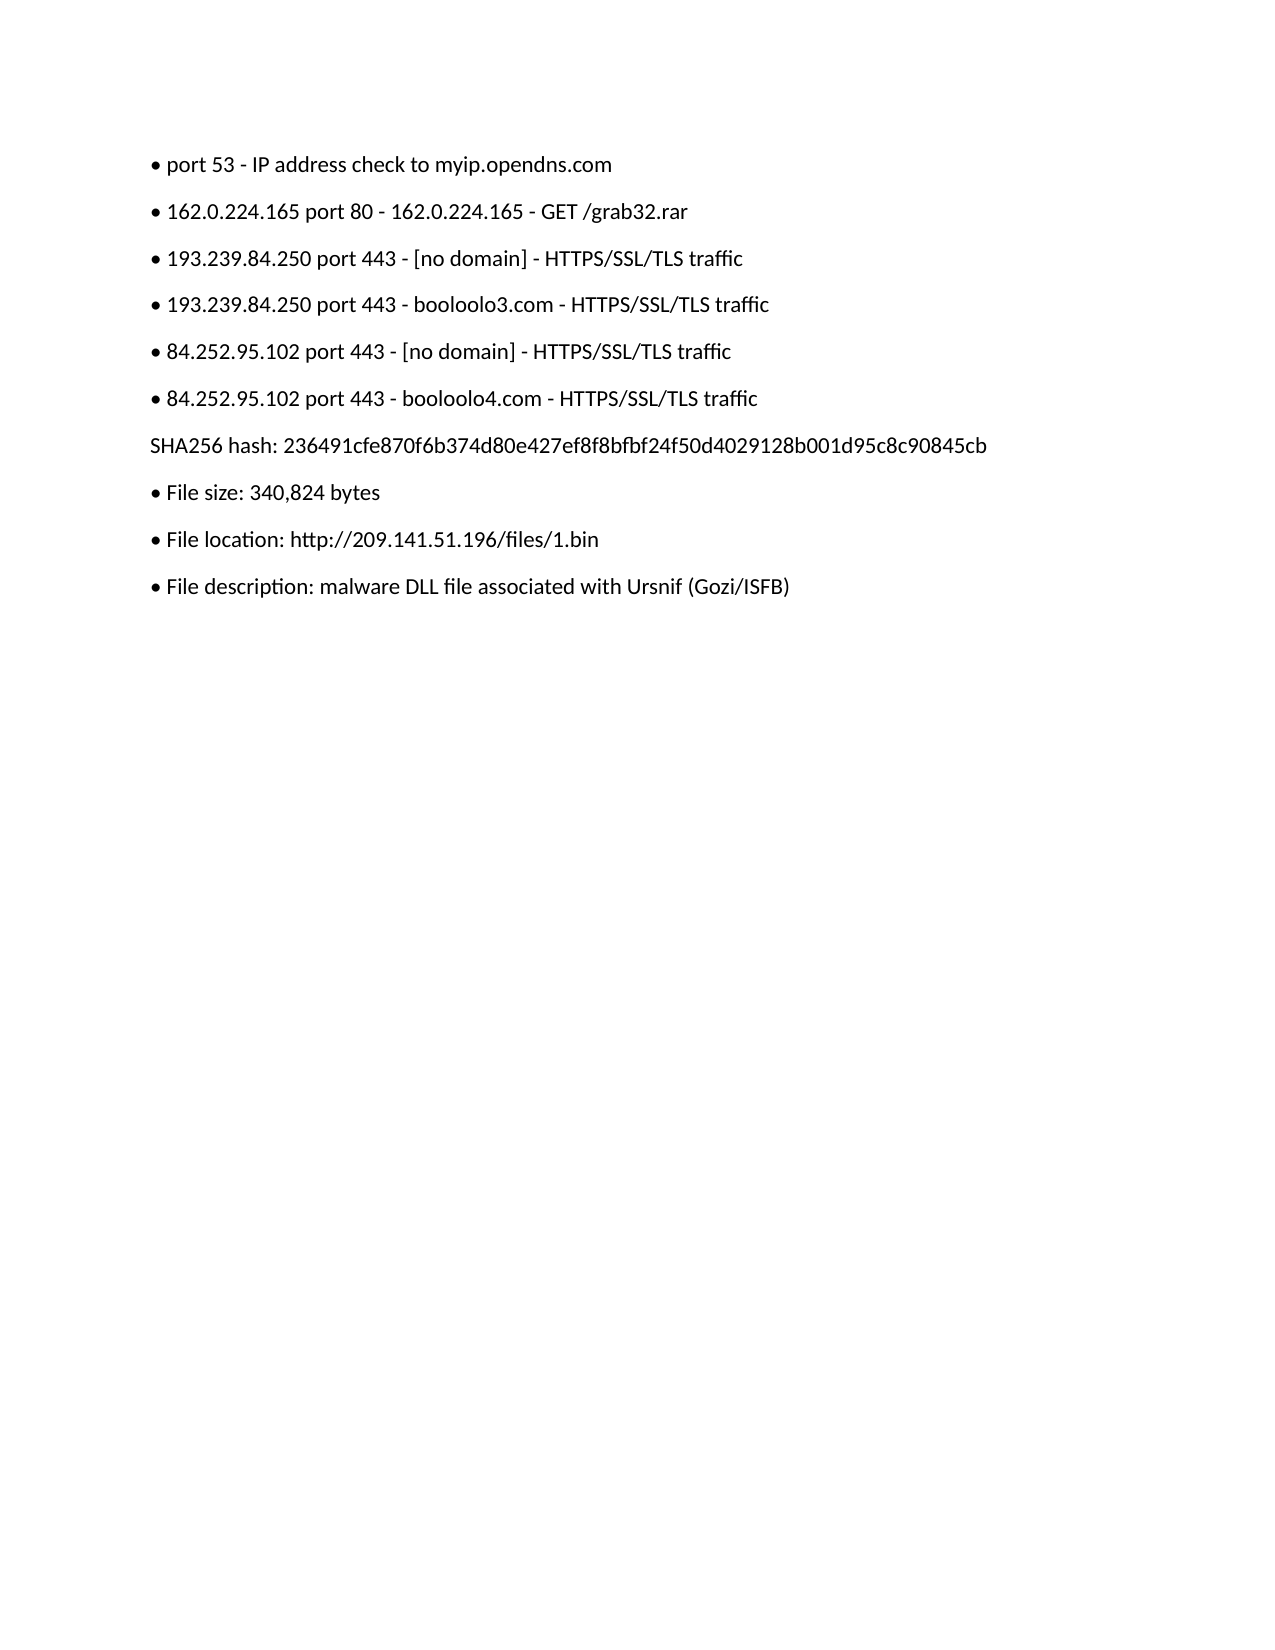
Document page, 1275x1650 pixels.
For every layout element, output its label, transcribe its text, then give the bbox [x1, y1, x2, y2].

text • 193.239.84.250 port 443 - booloolo3.com - HTTPS/SSL/TLS traffic [150, 291, 1125, 319]
text • 84.252.95.102 port 443 - [no domain] - HTTPS/SSL/TLS traffic [150, 337, 1125, 366]
text • port 53 - IP address check to myip.opendns.com [150, 150, 1125, 178]
text SHA256 hash: 236491cfe870f6b374d80e427ef8f8bfbf24f50d4029128b001d95c8c90845cb [150, 431, 1125, 459]
text • File location: http://209.141.51.196/files/1.bin [150, 525, 1125, 553]
text • File description: malware DLL file associated with Ursnif (Gozi/ISFB) [150, 572, 1125, 600]
text • 193.239.84.250 port 443 - [no domain] - HTTPS/SSL/TLS traffic [150, 244, 1125, 272]
text • 84.252.95.102 port 443 - booloolo4.com - HTTPS/SSL/TLS traffic [150, 384, 1125, 412]
text • File size: 340,824 bytes [150, 478, 1125, 506]
text • 162.0.224.165 port 80 - 162.0.224.165 - GET /grab32.rar [150, 197, 1125, 225]
